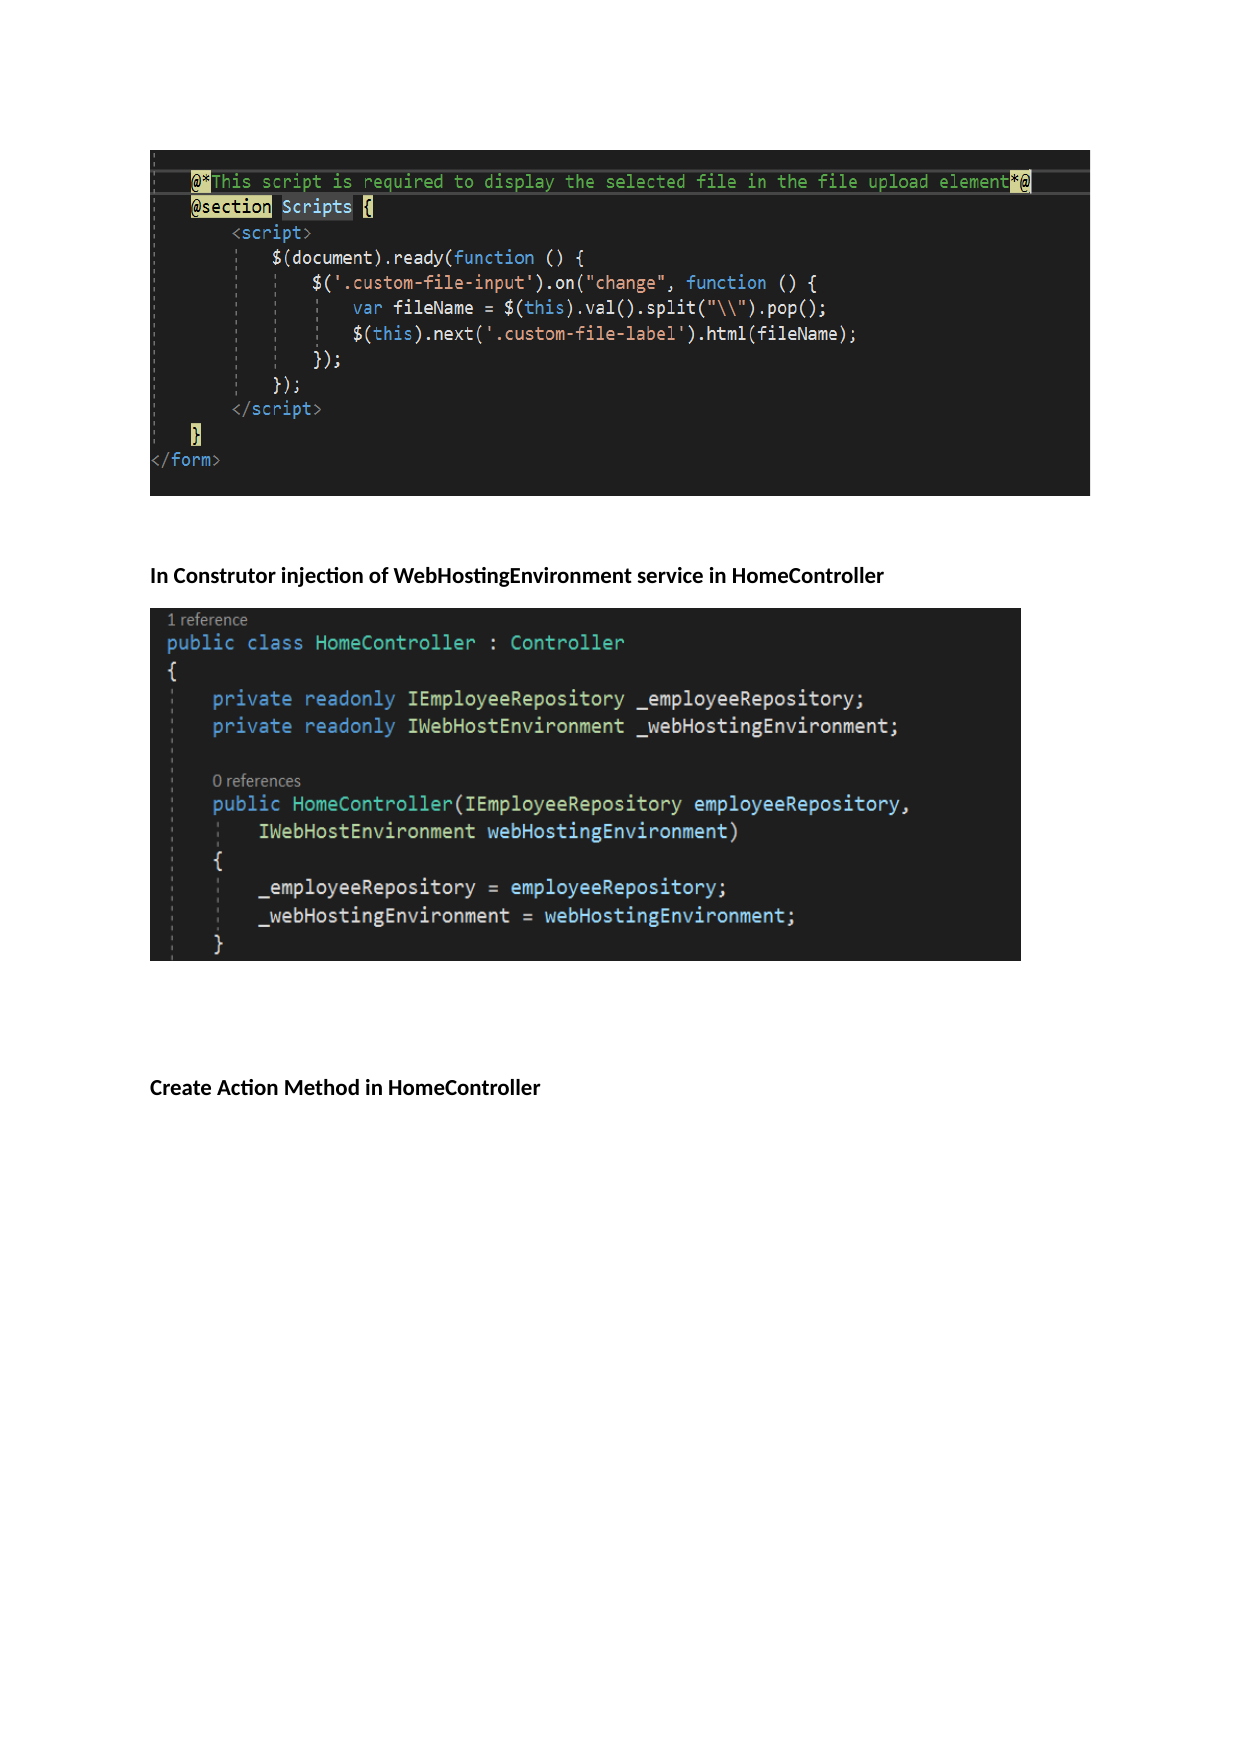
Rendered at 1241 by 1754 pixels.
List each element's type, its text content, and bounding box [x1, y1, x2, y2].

text In Construtor injection of WebHostingEnvironment service in HomeController [150, 561, 1090, 589]
picture [150, 608, 1021, 961]
text Create Action Method in HomeController [150, 1073, 1090, 1101]
picture [150, 150, 1091, 496]
